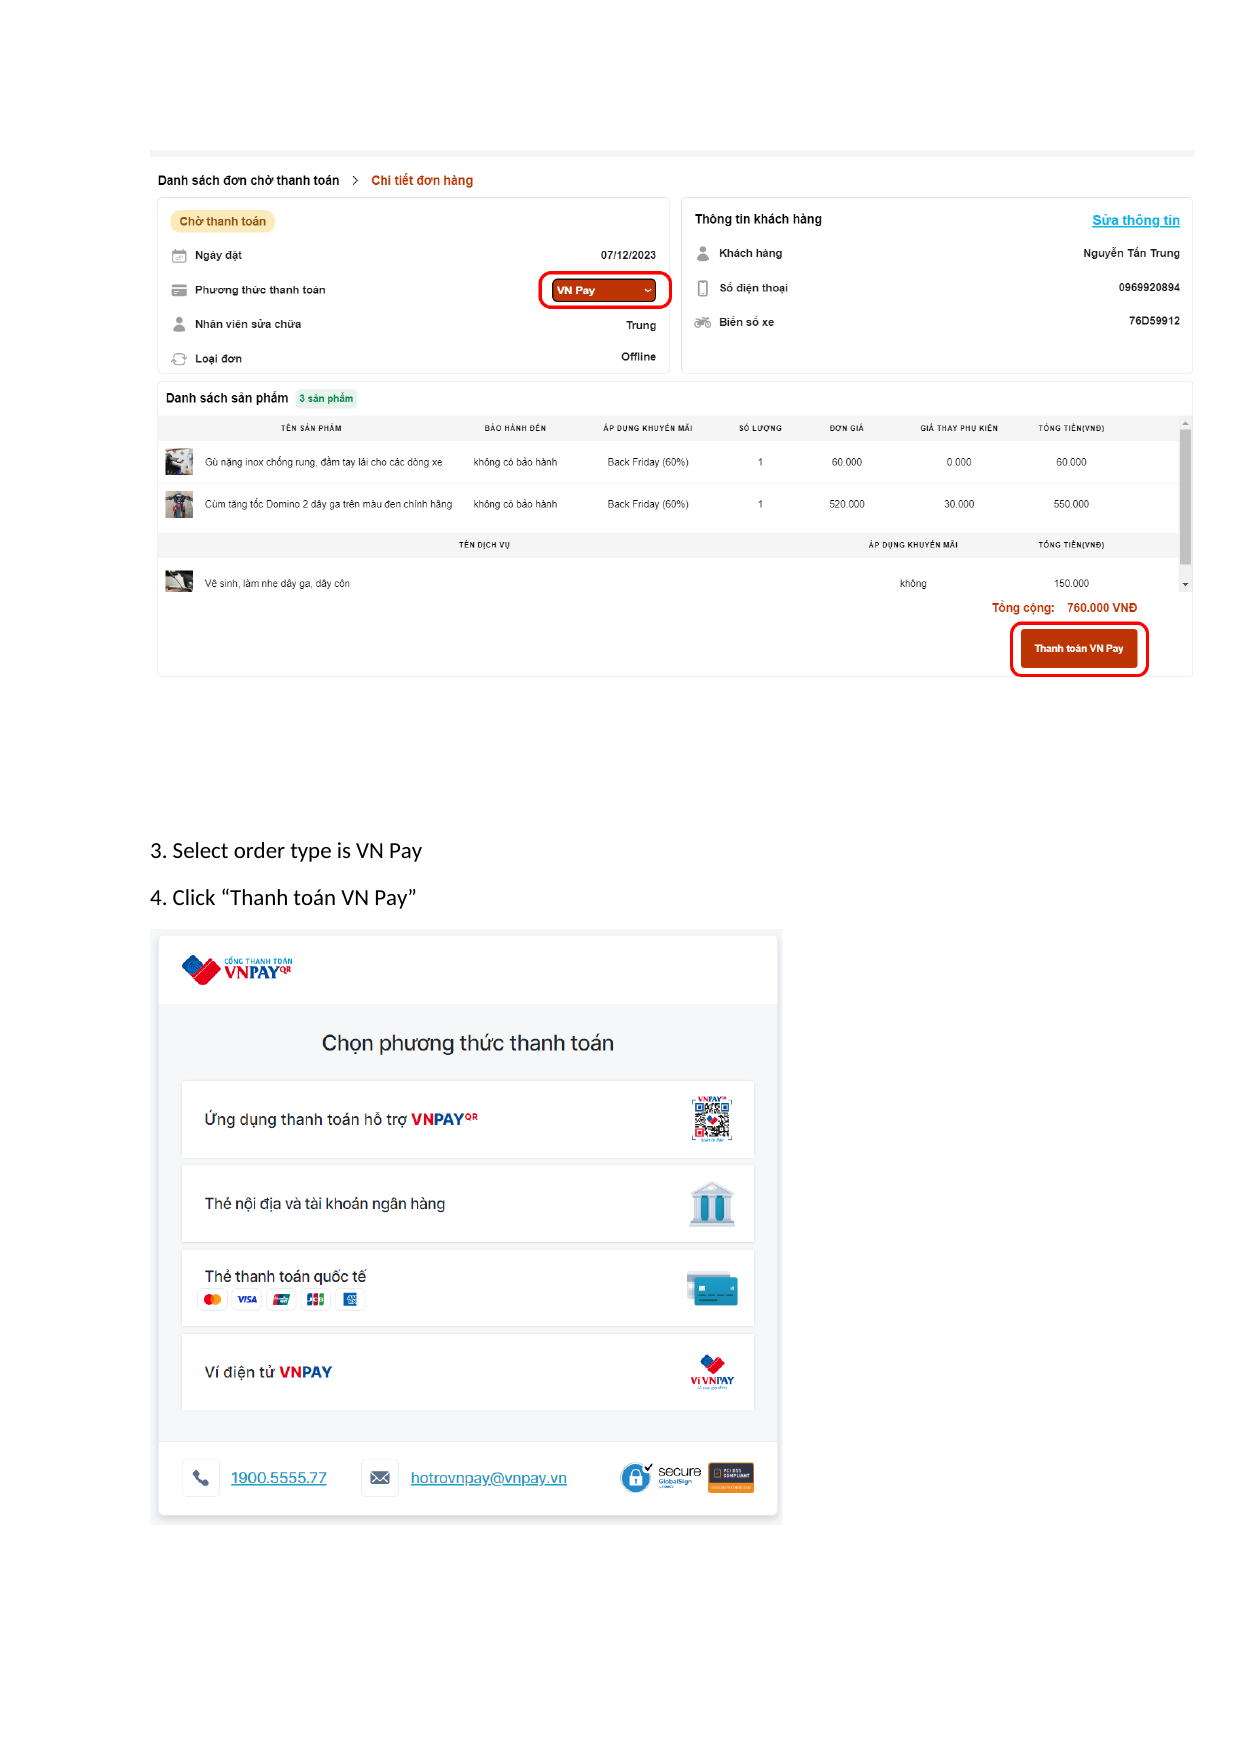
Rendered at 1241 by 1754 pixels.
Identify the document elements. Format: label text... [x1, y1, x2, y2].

picture [150, 929, 783, 1525]
text 4. Click “Thanh toán VN Pay” [150, 883, 1093, 911]
picture [150, 150, 1196, 677]
text 3. Select order type is VN Pay [150, 836, 1093, 864]
